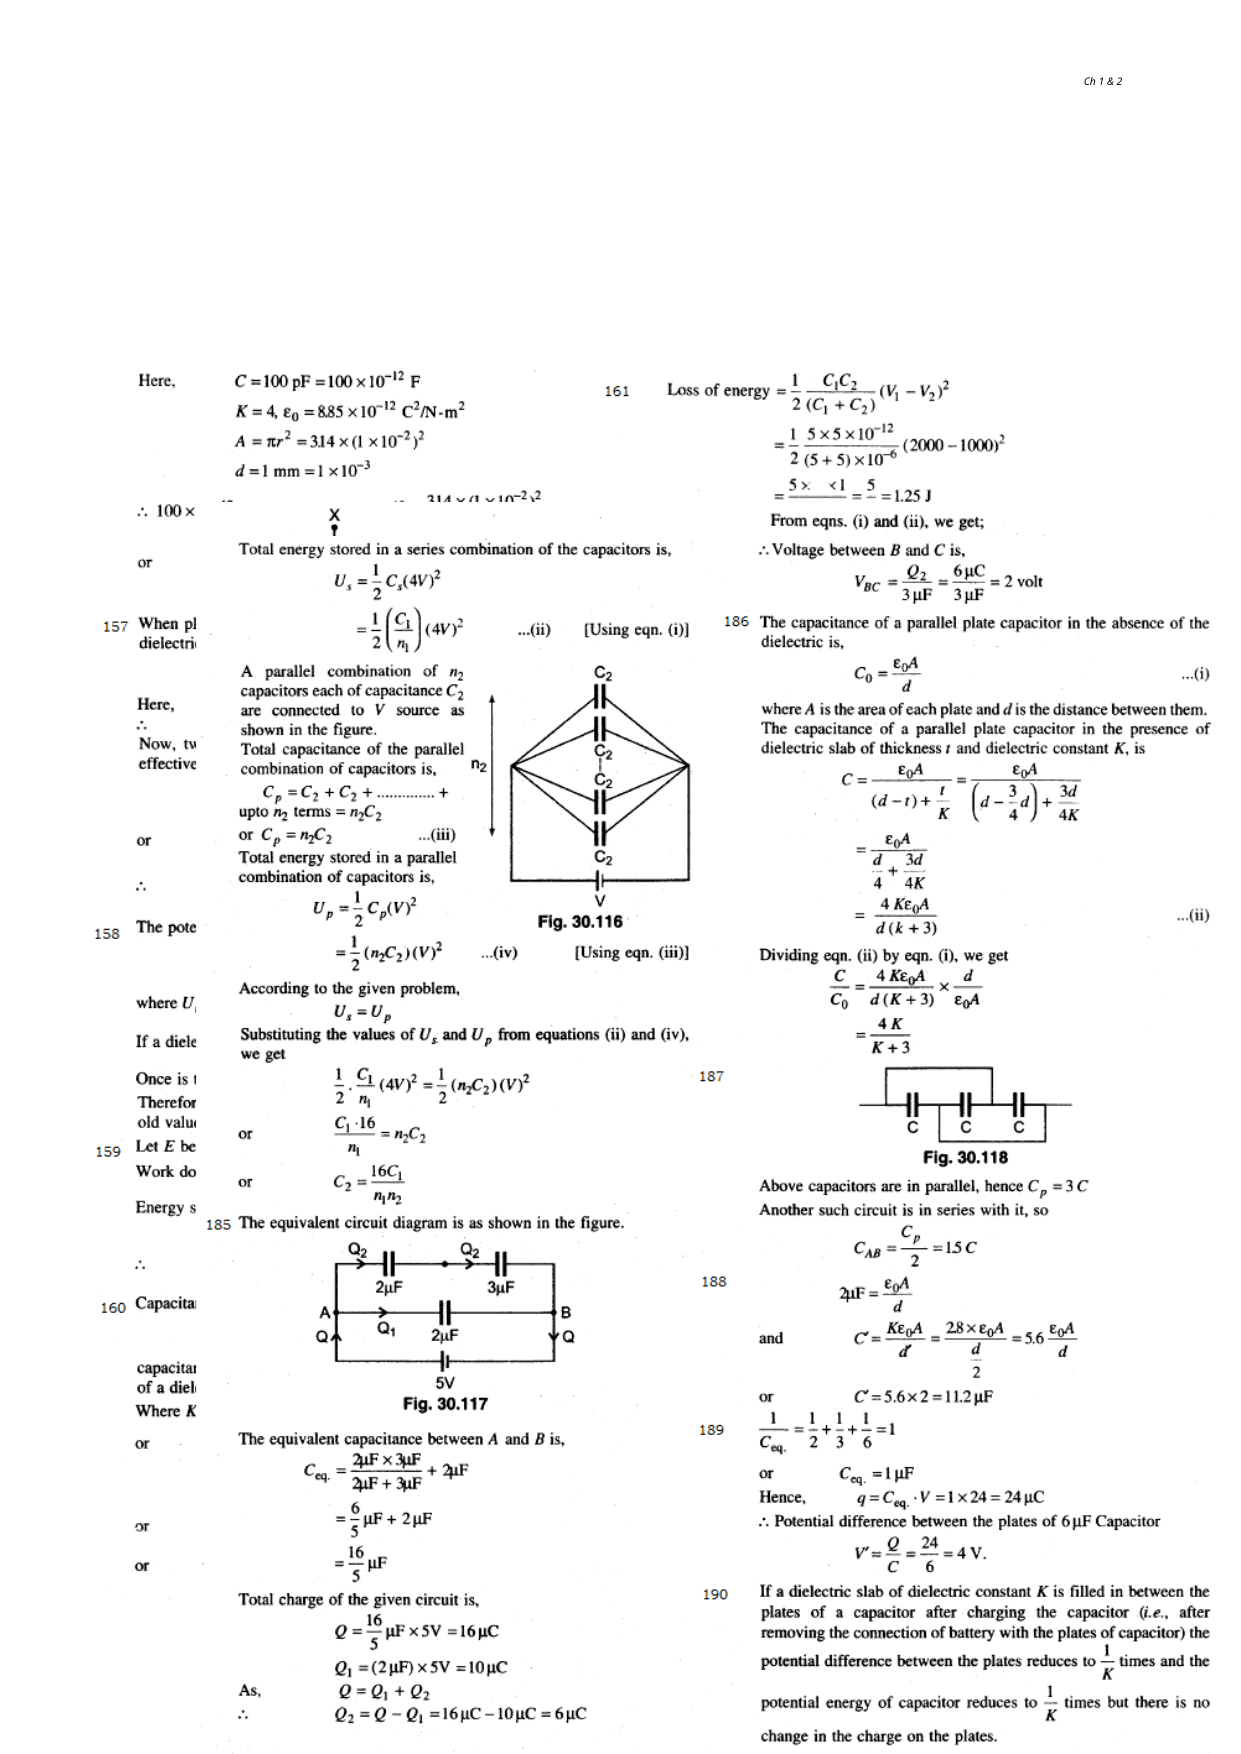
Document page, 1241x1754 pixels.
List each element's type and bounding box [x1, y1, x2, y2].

picture [91, 366, 1241, 1752]
